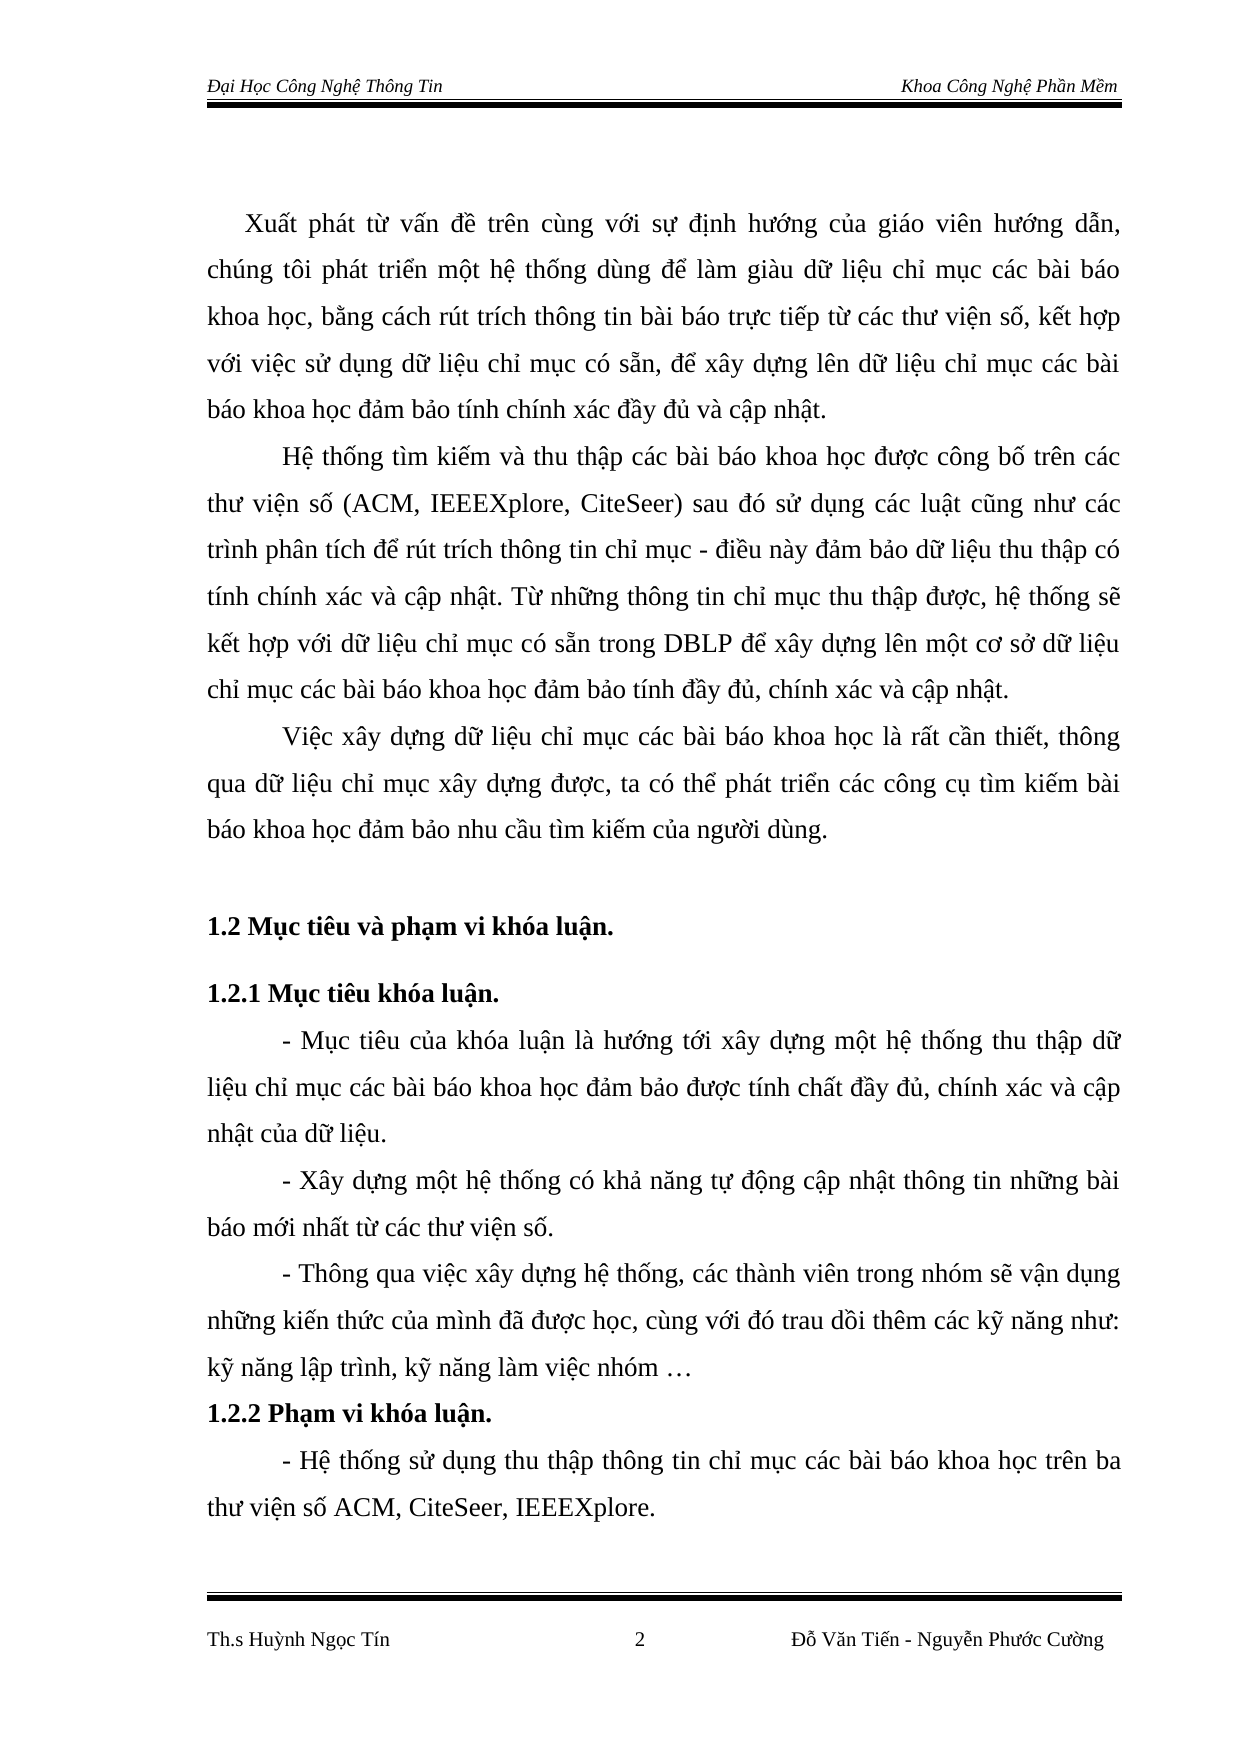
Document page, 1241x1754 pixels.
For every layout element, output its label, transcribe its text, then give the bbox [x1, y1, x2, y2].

text - Hệ thống sử dụng thu thập thông tin chỉ mục các bài báo khoa học trên ba thư viện số ACM, CiteSeer, IEEEXplore. [207, 1444, 1122, 1522]
subtitle 1.2.1 Mục tiêu khóa luận. [207, 978, 1122, 1009]
text Hệ thống tìm kiếm và thu thập các bài báo khoa học được công bố trên các thư viện số (ACM, IEEEXplore, CiteSeer) sau đó sử dụng các luật cũng như các trình phân tích để rút trích thông tin chỉ mục - điều này đảm bảo dữ liệu thu thập có tính chính xác và cập nhật. Từ những thông tin chỉ mục thu thập được, hệ thống sẽ kết hợp với dữ liệu chỉ mục có sẵn trong DBLP để xây dựng lên một cơ sở dữ liệu chỉ mục các bài báo khoa học đảm bảo tính đầy đủ, chính xác và cập nhật. [207, 440, 1122, 704]
subtitle 1.2.2 Phạm vi khóa luận. [207, 1398, 1122, 1429]
text - Mục tiêu của khóa luận là hướng tới xây dựng một hệ thống thu thập dữ liệu chỉ mục các bài báo khoa học đảm bảo được tính chất đầy đủ, chính xác và cập nhật của dữ liệu. [207, 1024, 1122, 1149]
subtitle 1.2 Mục tiêu và phạm vi khóa luận. [207, 910, 1122, 941]
text - Thông qua việc xây dựng hệ thống, các thành viên trong nhóm sẽ vận dụng những kiến thức của mình đã được học, cùng với đó trau dồi thêm các kỹ năng như: kỹ năng lập trình, kỹ năng làm việc nhóm … [207, 1258, 1122, 1382]
text Xuất phát từ vấn đề trên cùng với sự định hướng của giáo viên hướng dẫn, chúng tôi phát triển một hệ thống dùng để làm giàu dữ liệu chỉ mục các bài báo khoa học, bằng cách rút trích thông tin bài báo trực tiếp từ các thư viện số, kết hợp với việc sử dụng dữ liệu chỉ mục có sẵn, để xây dựng lên dữ liệu chỉ mục các bài báo khoa học đảm bảo tính chính xác đầy đủ và cập nhật. [207, 207, 1122, 424]
text Việc xây dựng dữ liệu chỉ mục các bài báo khoa học là rất cần thiết, thông qua dữ liệu chỉ mục xây dựng được, ta có thể phát triển các công cụ tìm kiếm bài báo khoa học đảm bảo nhu cầu tìm kiếm của người dùng. [207, 720, 1122, 844]
text - Xây dựng một hệ thống có khả năng tự động cập nhật thông tin những bài báo mới nhất từ các thư viện số. [207, 1164, 1122, 1242]
